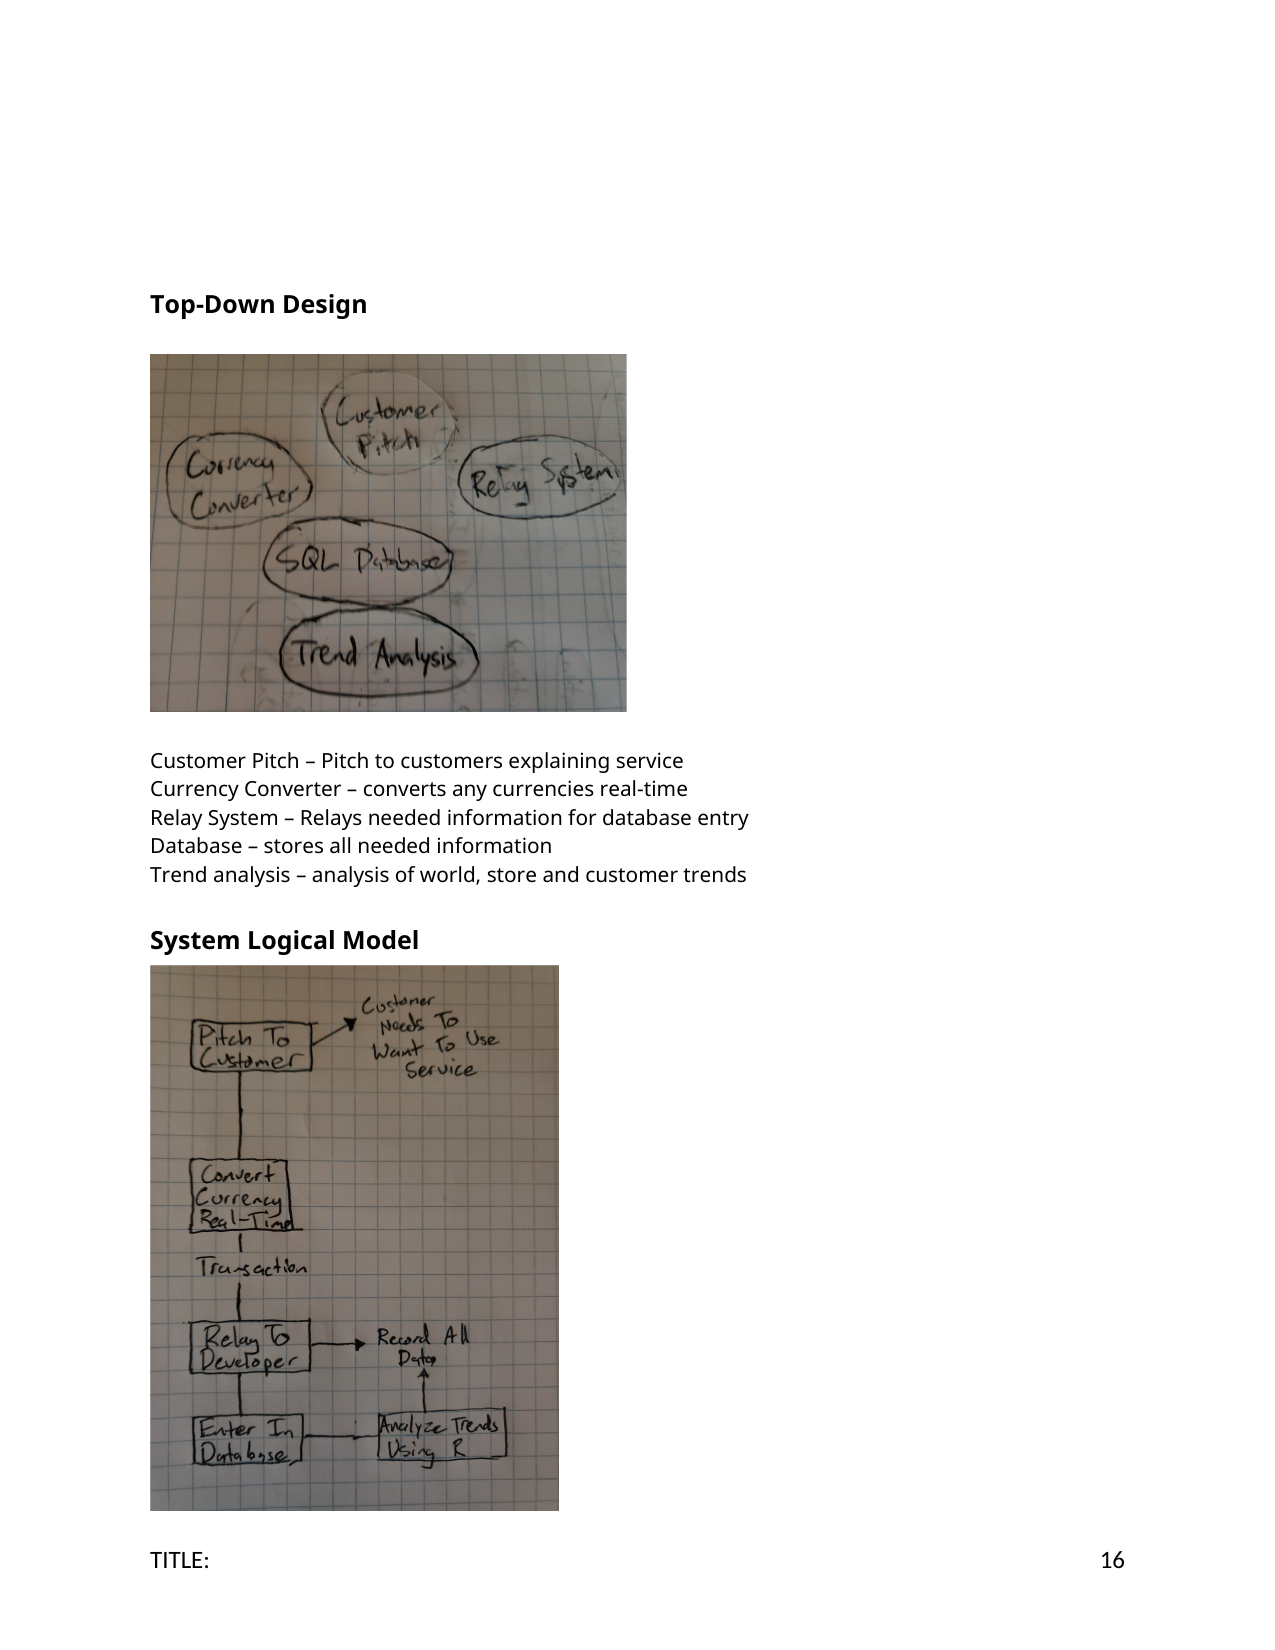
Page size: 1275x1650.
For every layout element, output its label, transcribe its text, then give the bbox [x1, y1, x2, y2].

text Trend analysis – analysis of world, store and customer trends [150, 860, 1125, 888]
text Database – stores all needed information [150, 831, 1125, 860]
picture [151, 966, 559, 1510]
text Relay System – Relays needed information for database entry [150, 803, 1125, 831]
picture [150, 354, 627, 712]
text Customer Pitch – Pitch to customers explaining service [150, 746, 1125, 774]
text System Logical Model [150, 922, 1125, 956]
text Currency Converter – converts any currencies real-time [150, 774, 1125, 803]
text Top-Down Design [150, 286, 1125, 320]
